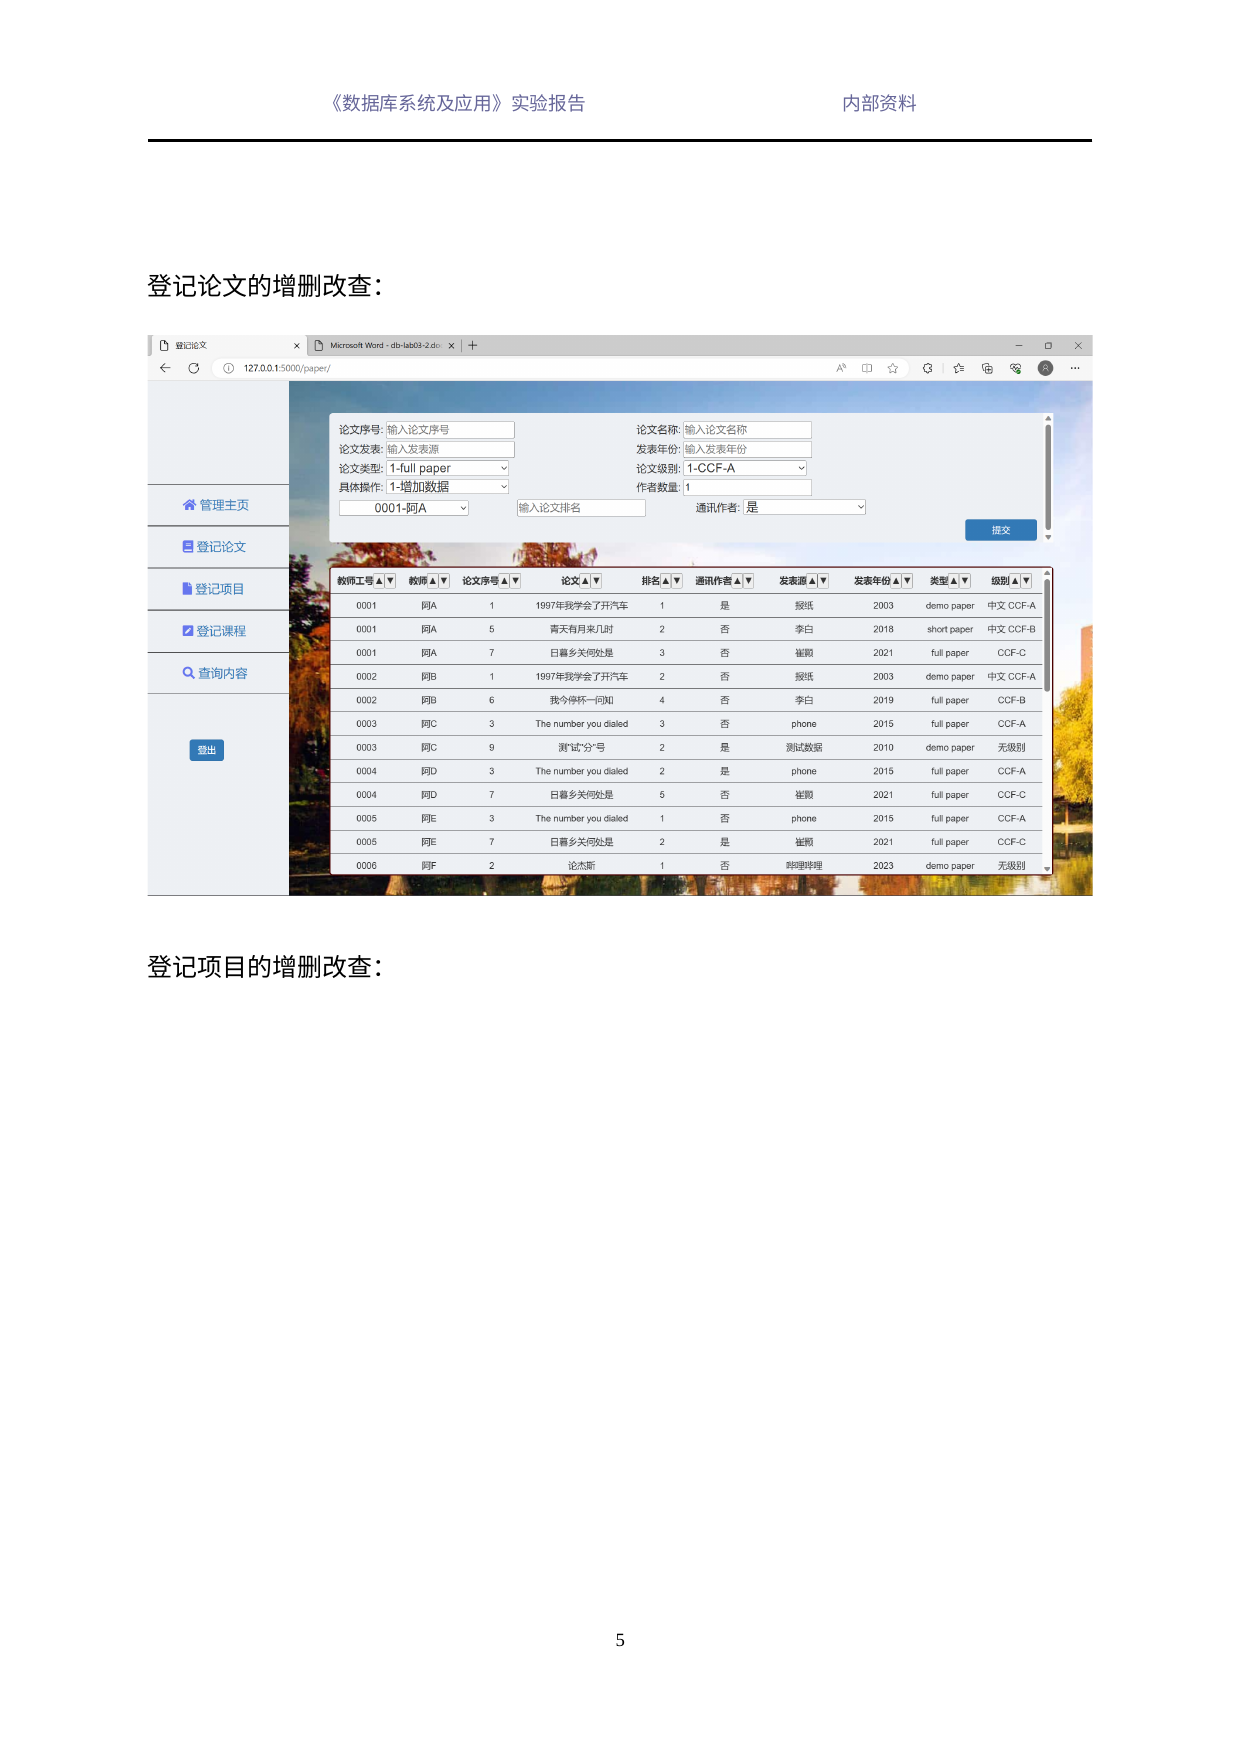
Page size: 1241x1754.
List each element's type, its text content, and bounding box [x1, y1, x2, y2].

text 登记项目的增删改查： [148, 933, 1092, 998]
picture [147, 335, 1093, 896]
text 登记论文的增删改查： [148, 252, 1092, 317]
